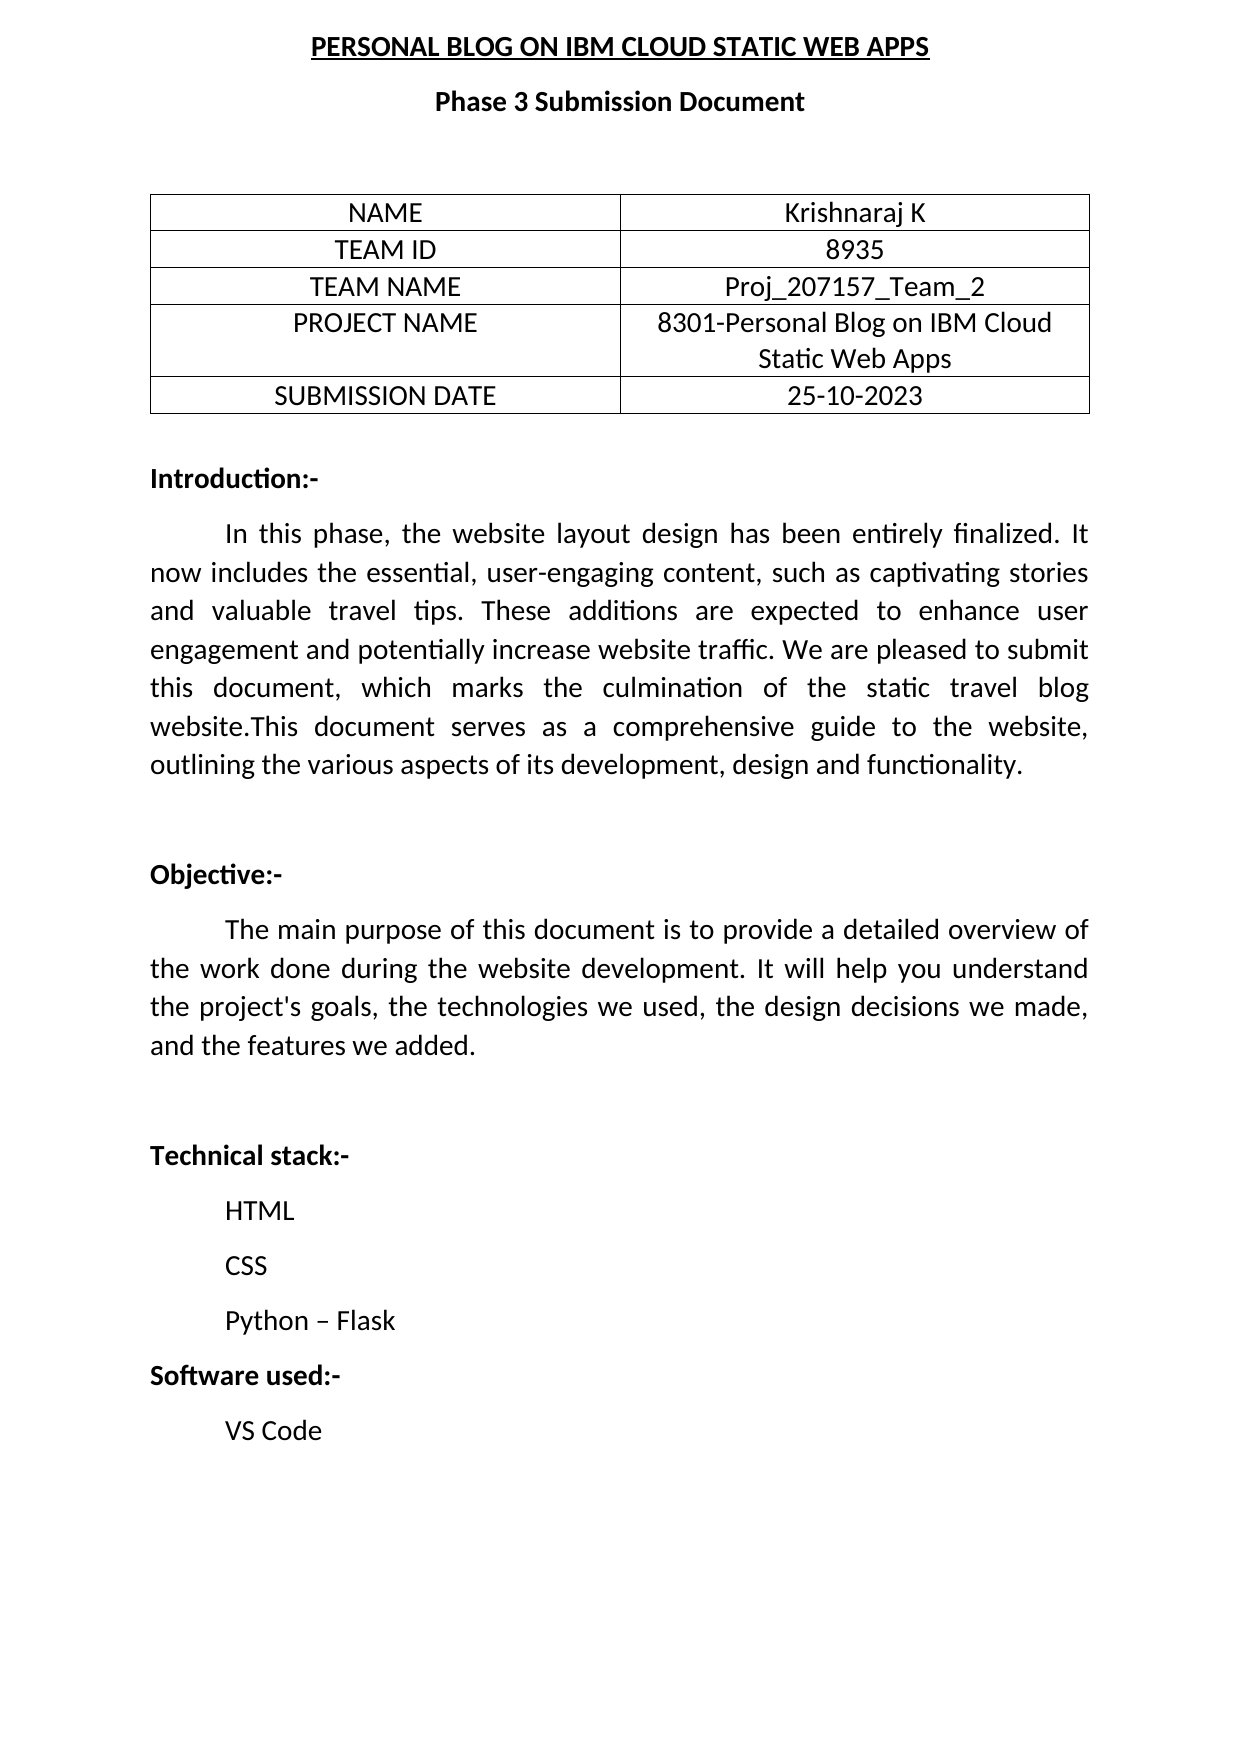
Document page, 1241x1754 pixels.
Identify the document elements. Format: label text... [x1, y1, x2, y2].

table_cell 8935 [621, 231, 1089, 267]
text CSS [150, 1247, 1090, 1283]
table_cell 8301-Personal Blog on IBM Cloud Static Web Apps [621, 305, 1089, 376]
text The main purpose of this document is to provide a detailed overview of the work done during the website development. It will help you understand the project's goals, the technologies we used, the design decisions we made, and the features we added. [150, 911, 1090, 1062]
table_cell TEAM ID [151, 231, 620, 267]
table_header NAME [151, 195, 620, 230]
text Software used:- [150, 1357, 1090, 1393]
table_cell TEAM NAME [151, 268, 620, 303]
text Python – Flask [150, 1302, 1090, 1338]
table_cell PROJECT NAME [151, 305, 620, 376]
table_cell Proj_207157_Team_2 [621, 268, 1089, 303]
text PERSONAL BLOG ON IBM CLOUD STATIC WEB APPS [150, 28, 1090, 64]
text VS Code [150, 1412, 1090, 1448]
table_cell SUBMISSION DATE [151, 377, 620, 412]
text In this phase, the website layout design has been entirely finalized. It now includes the essential, user-engaging content, such as captivating stories and valuable travel tips. These additions are expected to enhance user engagement and potentially increase website traffic. We are pleased to submit this document, which marks the culmination of the static travel blog website.This document serves as a comprehensive guide to the website, outlining the various aspects of its development, design and functionality. [150, 515, 1090, 782]
table_cell 25-10-2023 [621, 377, 1089, 412]
text Objective:- [150, 856, 1090, 892]
text Technical stack:- [150, 1137, 1090, 1172]
text HTML [150, 1192, 1090, 1228]
text Phase 3 Submission Document [150, 83, 1090, 119]
table_header Krishnaraj K [621, 195, 1089, 230]
text Introduction:- [150, 460, 1090, 496]
